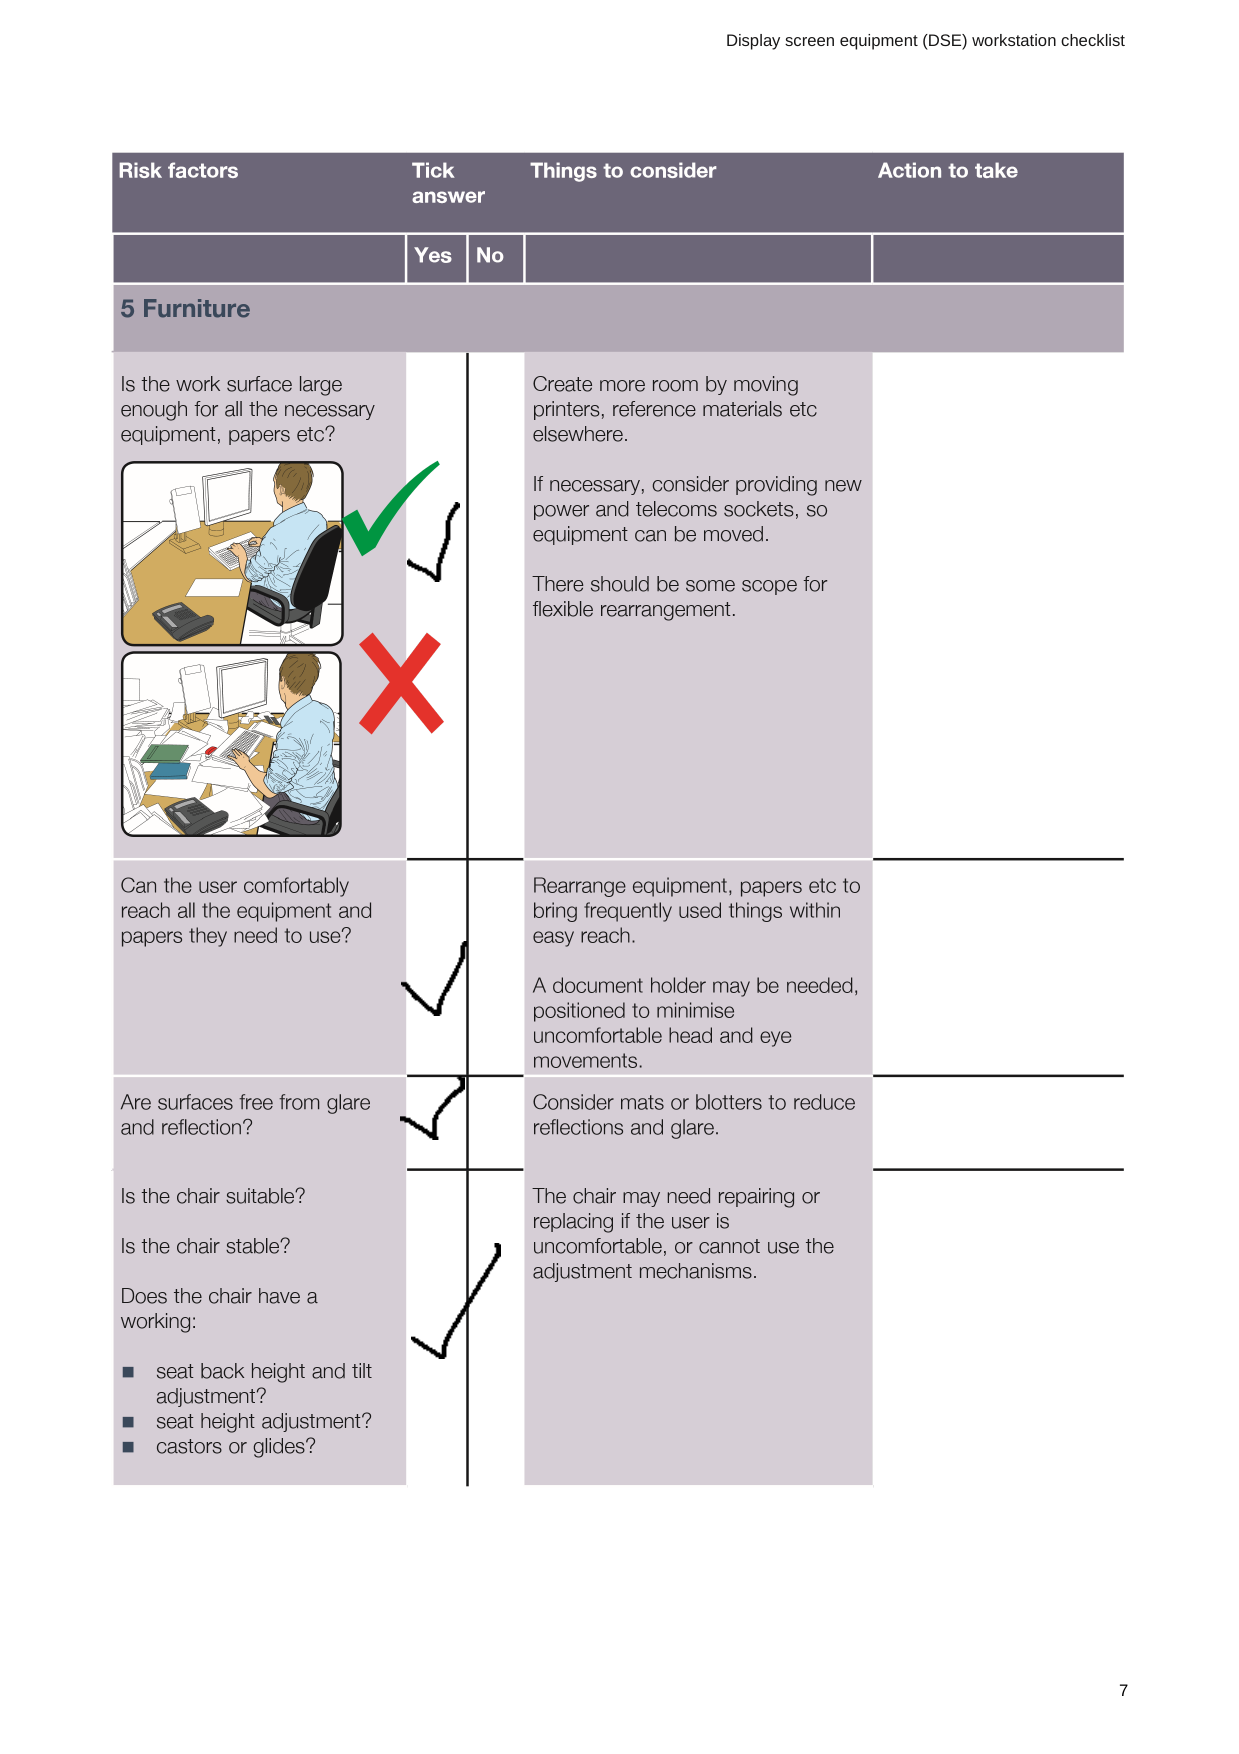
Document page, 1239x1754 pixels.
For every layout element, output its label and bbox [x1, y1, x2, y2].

picture [110, 150, 1125, 1488]
